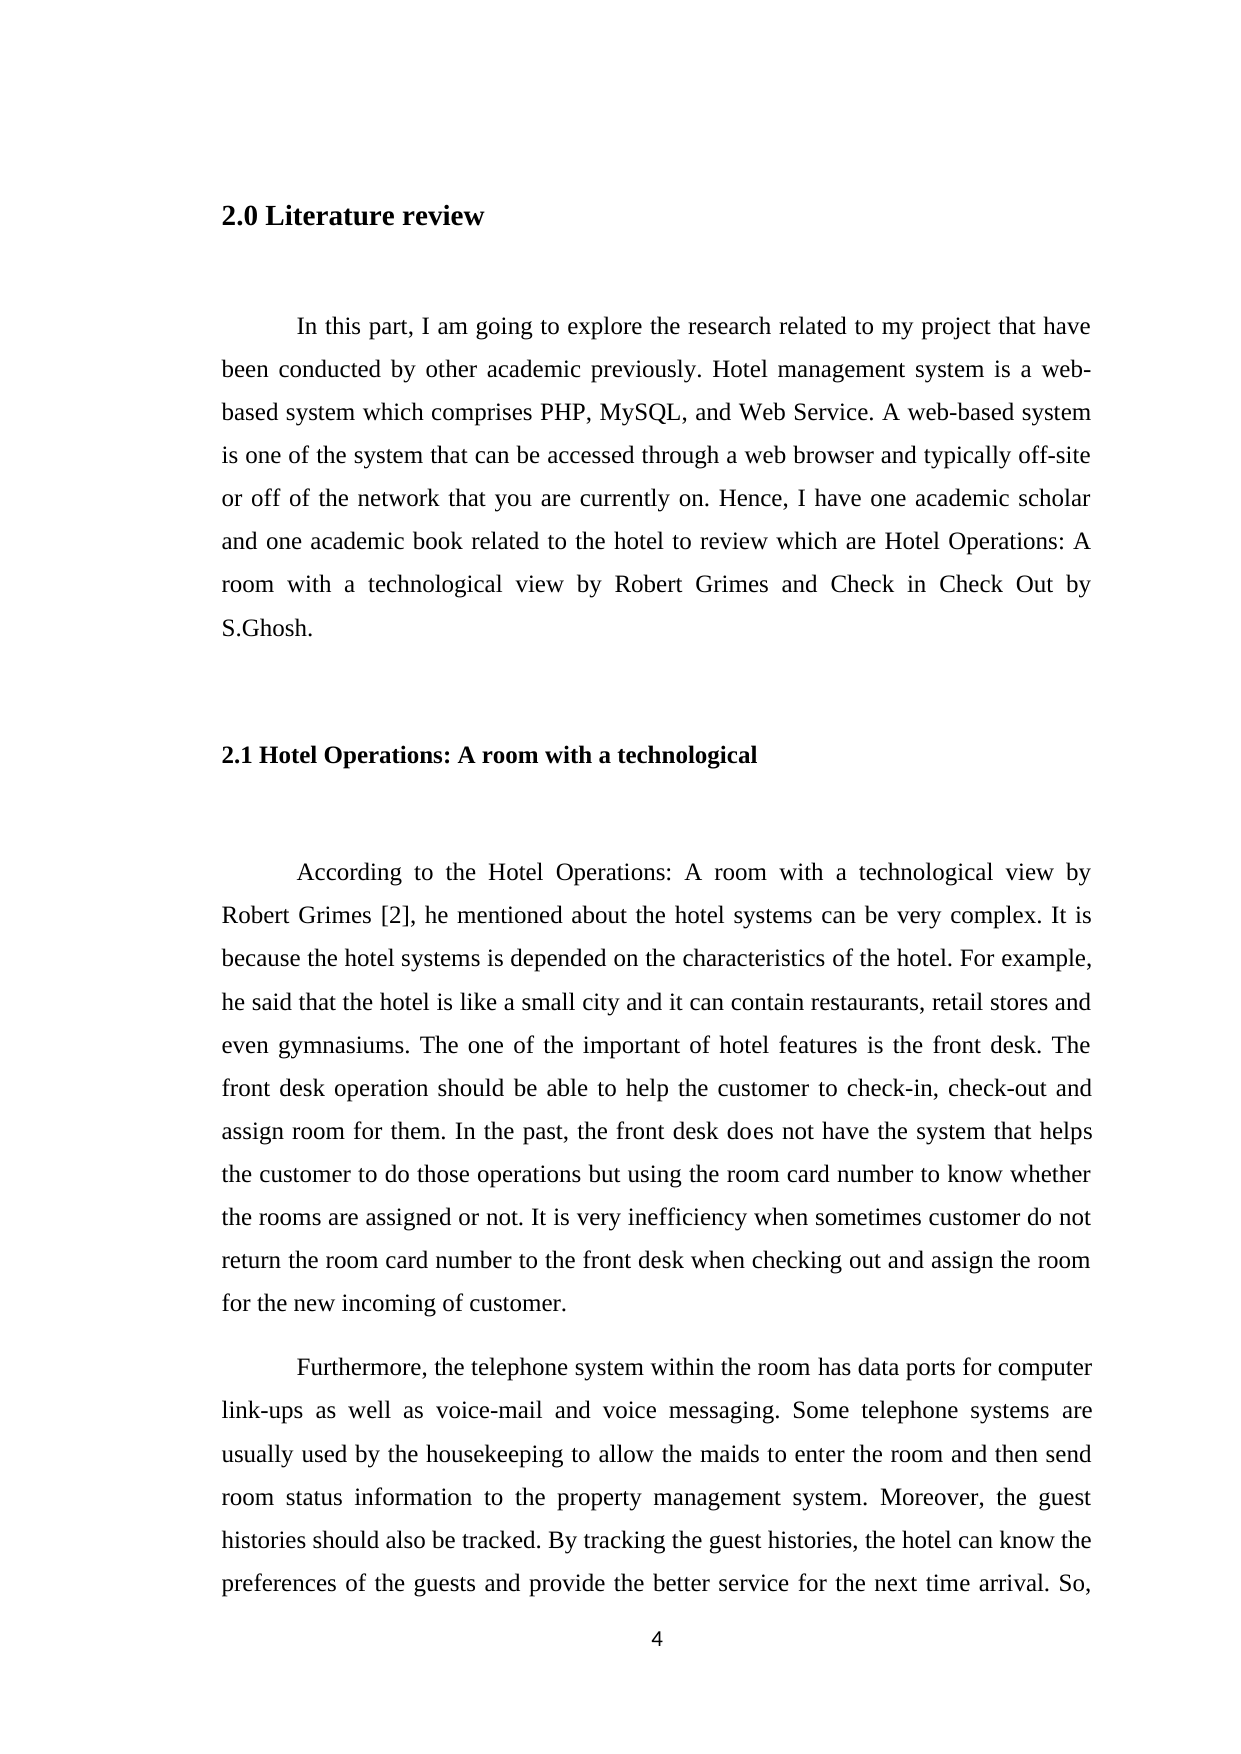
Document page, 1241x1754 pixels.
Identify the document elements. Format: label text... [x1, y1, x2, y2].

text According to the Hotel Operations: A room with a technological view by Robert Grimes [2], he mentioned about the hotel systems can be very complex. It is because the hotel systems is depended on the characteristics of the hotel. For example, he said that the hotel is like a small city and it can contain restaurants, retail stores and even gymnasiums. The one of the important of hotel features is the front desk. The front desk operation should be able to help the customer to check-in, check-out and assign room for them. In the past, the front desk does not have the system that helps the customer to do those operations but using the room card number to know whether the rooms are assigned or not. It is very inefficiency when sometimes customer do not return the room card number to the front desk when checking out and assign the room for the new incoming of customer. [221, 857, 1092, 1317]
text 2.1 Hotel Operations: A room with a technological [221, 741, 1092, 769]
text In this part, I am going to explore the research related to my project that have been conducted by other academic previously. Hotel management system is a web-based system which comprises PHP, MySQL, and Web Service. A web-based system is one of the system that can be accessed through a web browser and typically off-site or off of the network that you are currently on. Hence, I have one academic scholar and one academic book related to the hotel to review which are Hotel Operations: A room with a technological view by Robert Grimes and Check in Check Out by S.Ghosh. [221, 311, 1092, 641]
subtitle 2.0 Literature review [221, 198, 1092, 231]
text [221, 1352, 1092, 1597]
